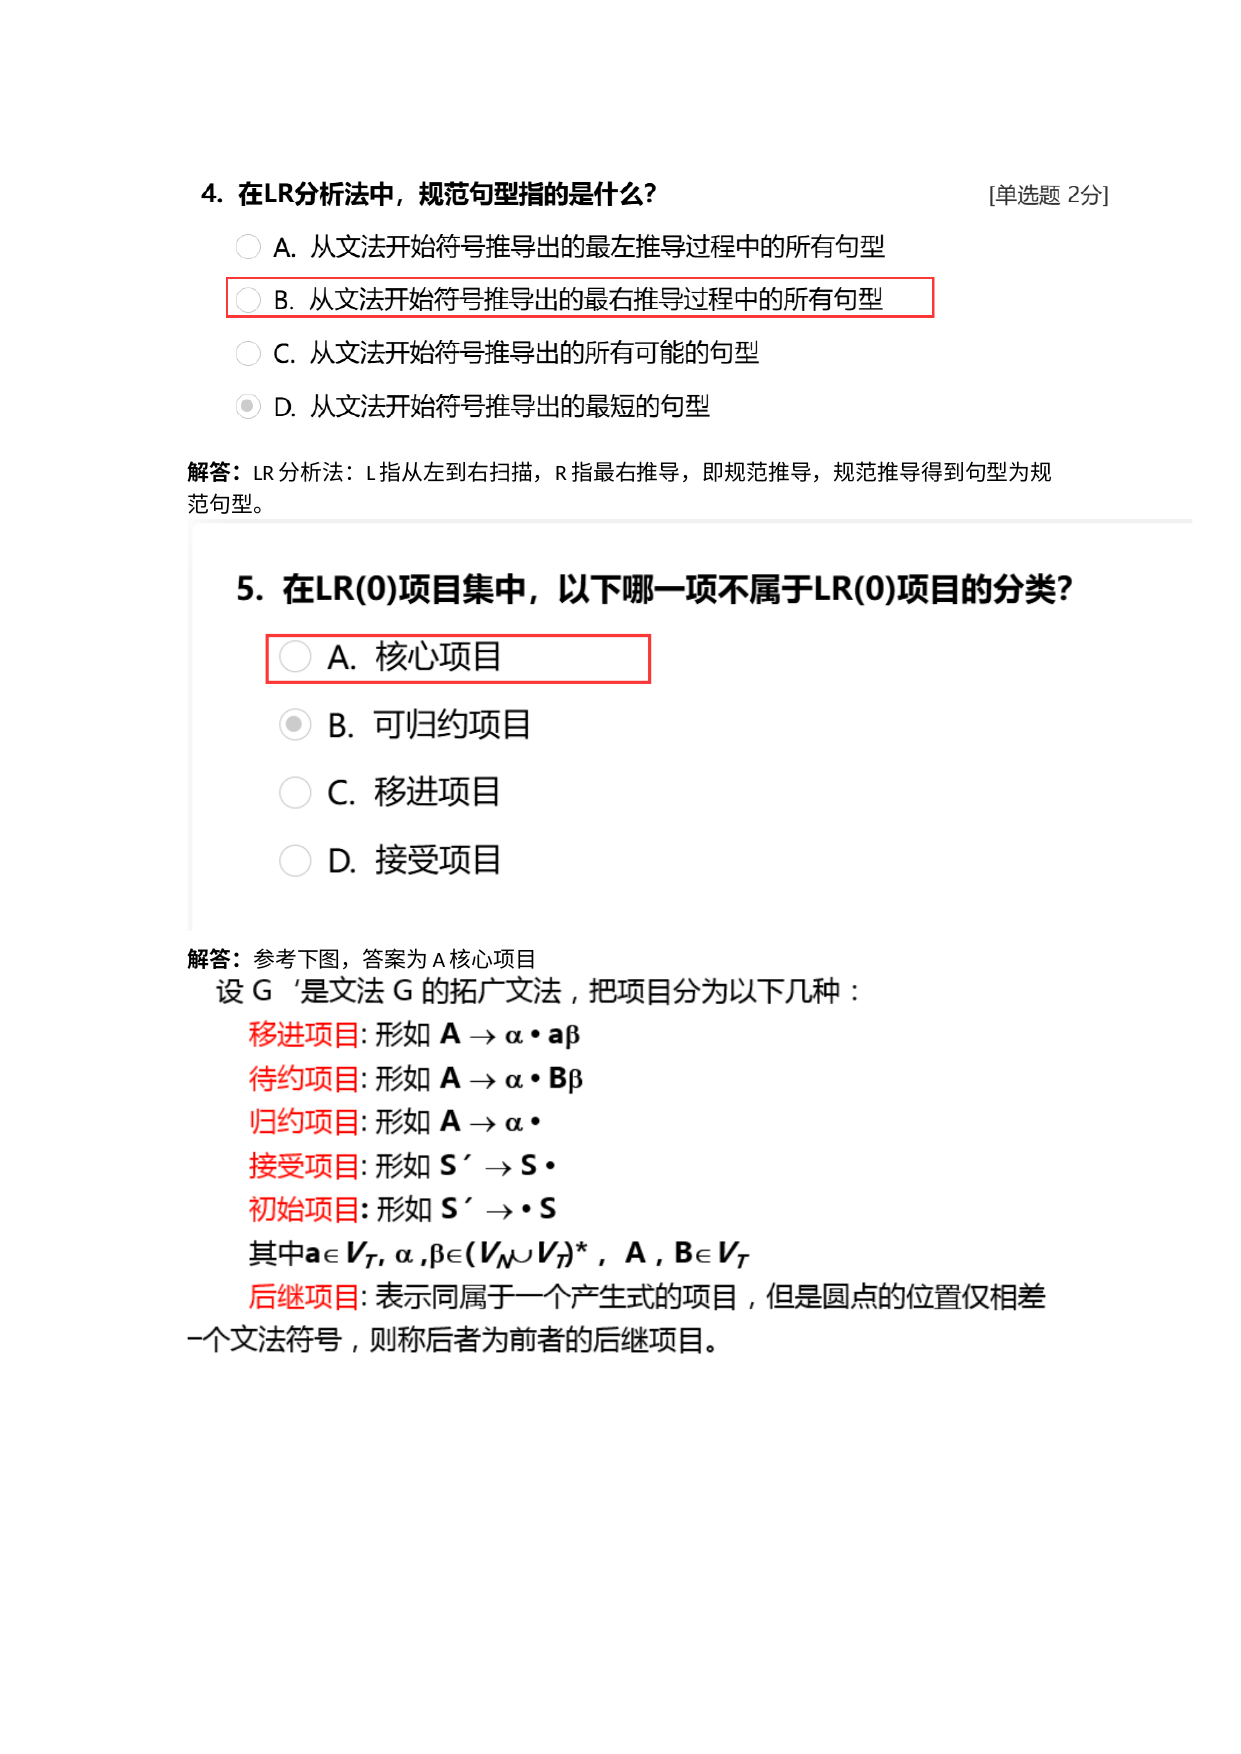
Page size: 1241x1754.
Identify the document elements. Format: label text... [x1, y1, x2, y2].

picture [187, 519, 1193, 931]
text 解答：LR分析法：L指从左到右扫描，R指最右推导，即规范推导，规范推导得到句型为规范句型。 [187, 454, 1053, 519]
picture [187, 162, 1128, 445]
text 解答：参考下图，答案为A核心项目 [187, 942, 1053, 974]
picture [187, 974, 1053, 1358]
